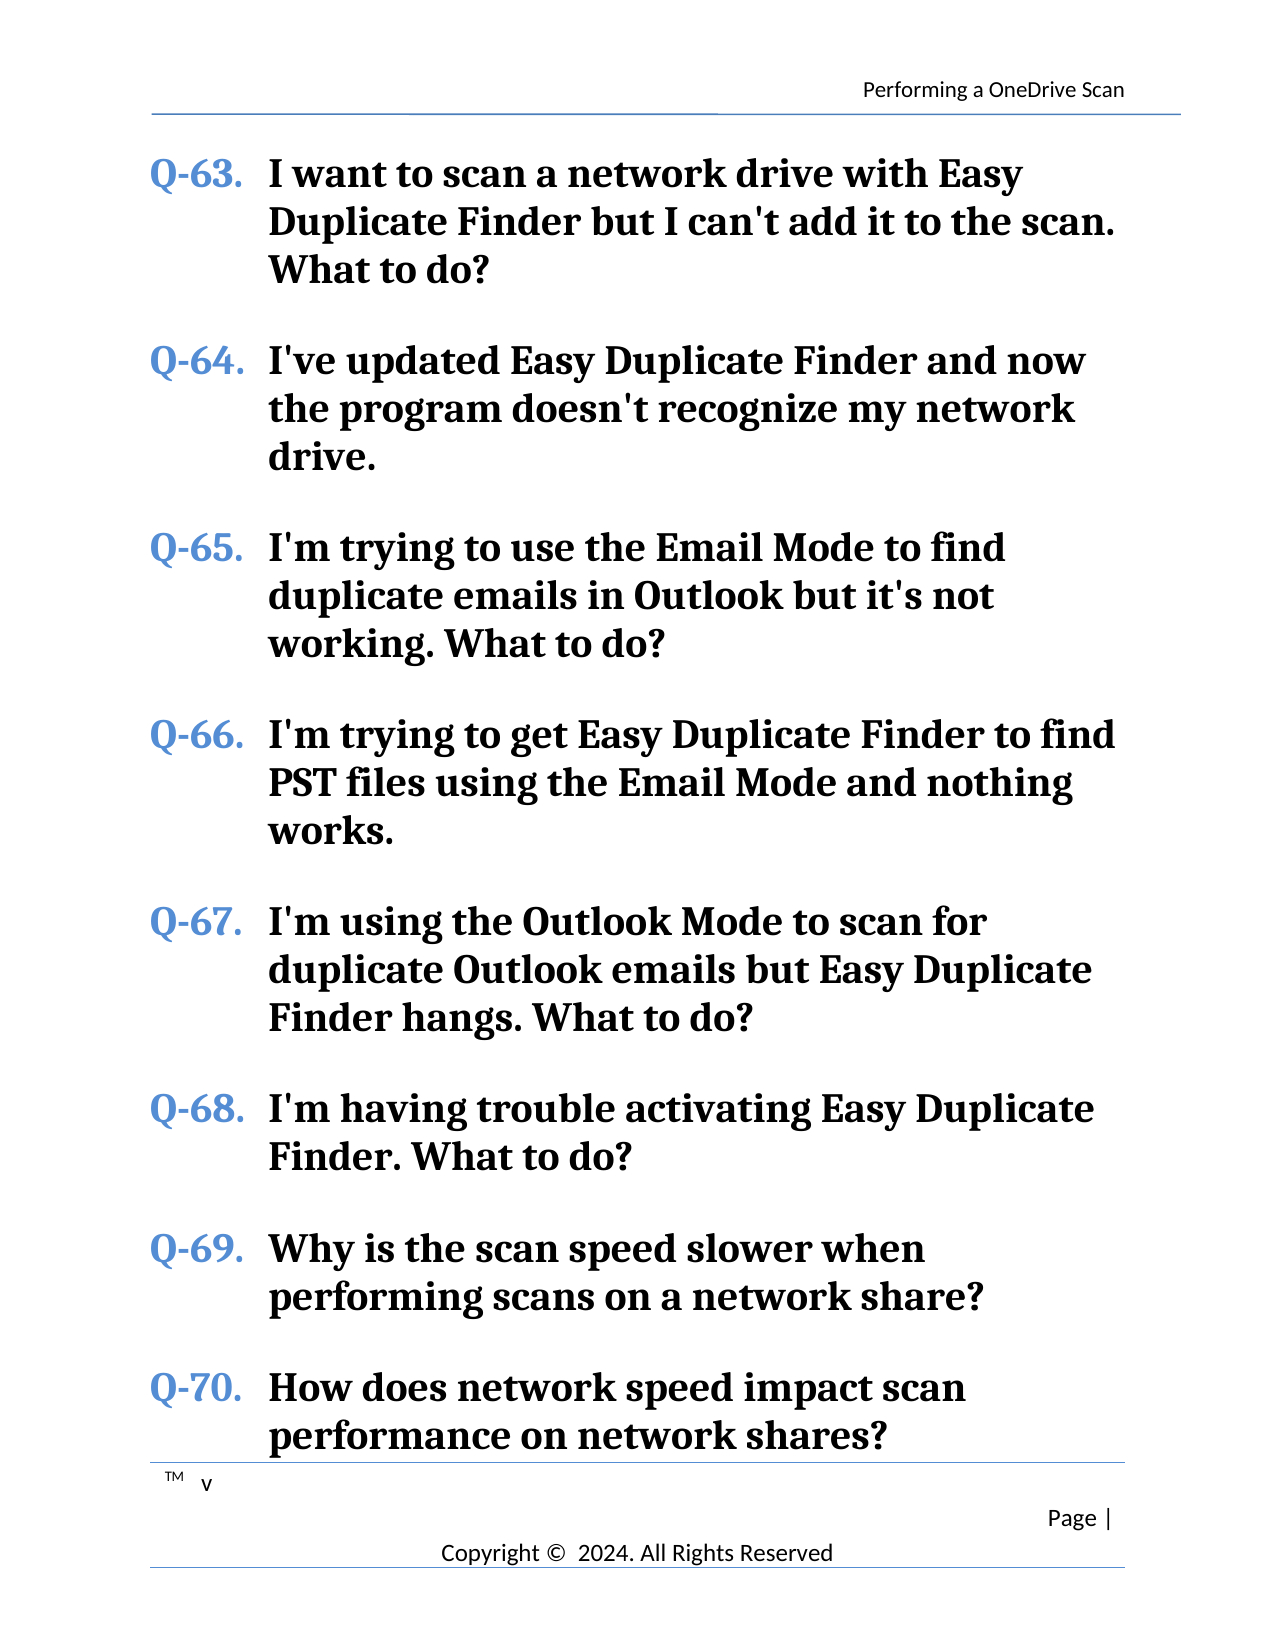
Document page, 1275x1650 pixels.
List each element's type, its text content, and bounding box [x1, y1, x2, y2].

text Why is the scan speed slower when performing scans on a network share? [150, 1224, 1125, 1320]
text I'm having trouble activating Easy Duplicate Finder. What to do? [150, 1085, 1125, 1181]
text How does network speed impact scan performance on network shares? [150, 1364, 1125, 1459]
text I want to scan a network drive with Easy Duplicate Finder but I can't add it to the scan. What to do? [150, 150, 1125, 294]
text I'm using the Outlook Mode to scan for duplicate Outlook emails but Easy Duplicate Finder hangs. What to do? [150, 898, 1125, 1042]
text I'm trying to get Easy Duplicate Finder to find PST files using the Email Mode and nothing works. [150, 711, 1125, 855]
text I've updated Easy Duplicate Finder and now the program doesn't recognize my network drive. [150, 337, 1125, 481]
text I'm trying to use the Email Mode to find duplicate emails in Outlook but it's not working. What to do? [150, 524, 1125, 668]
